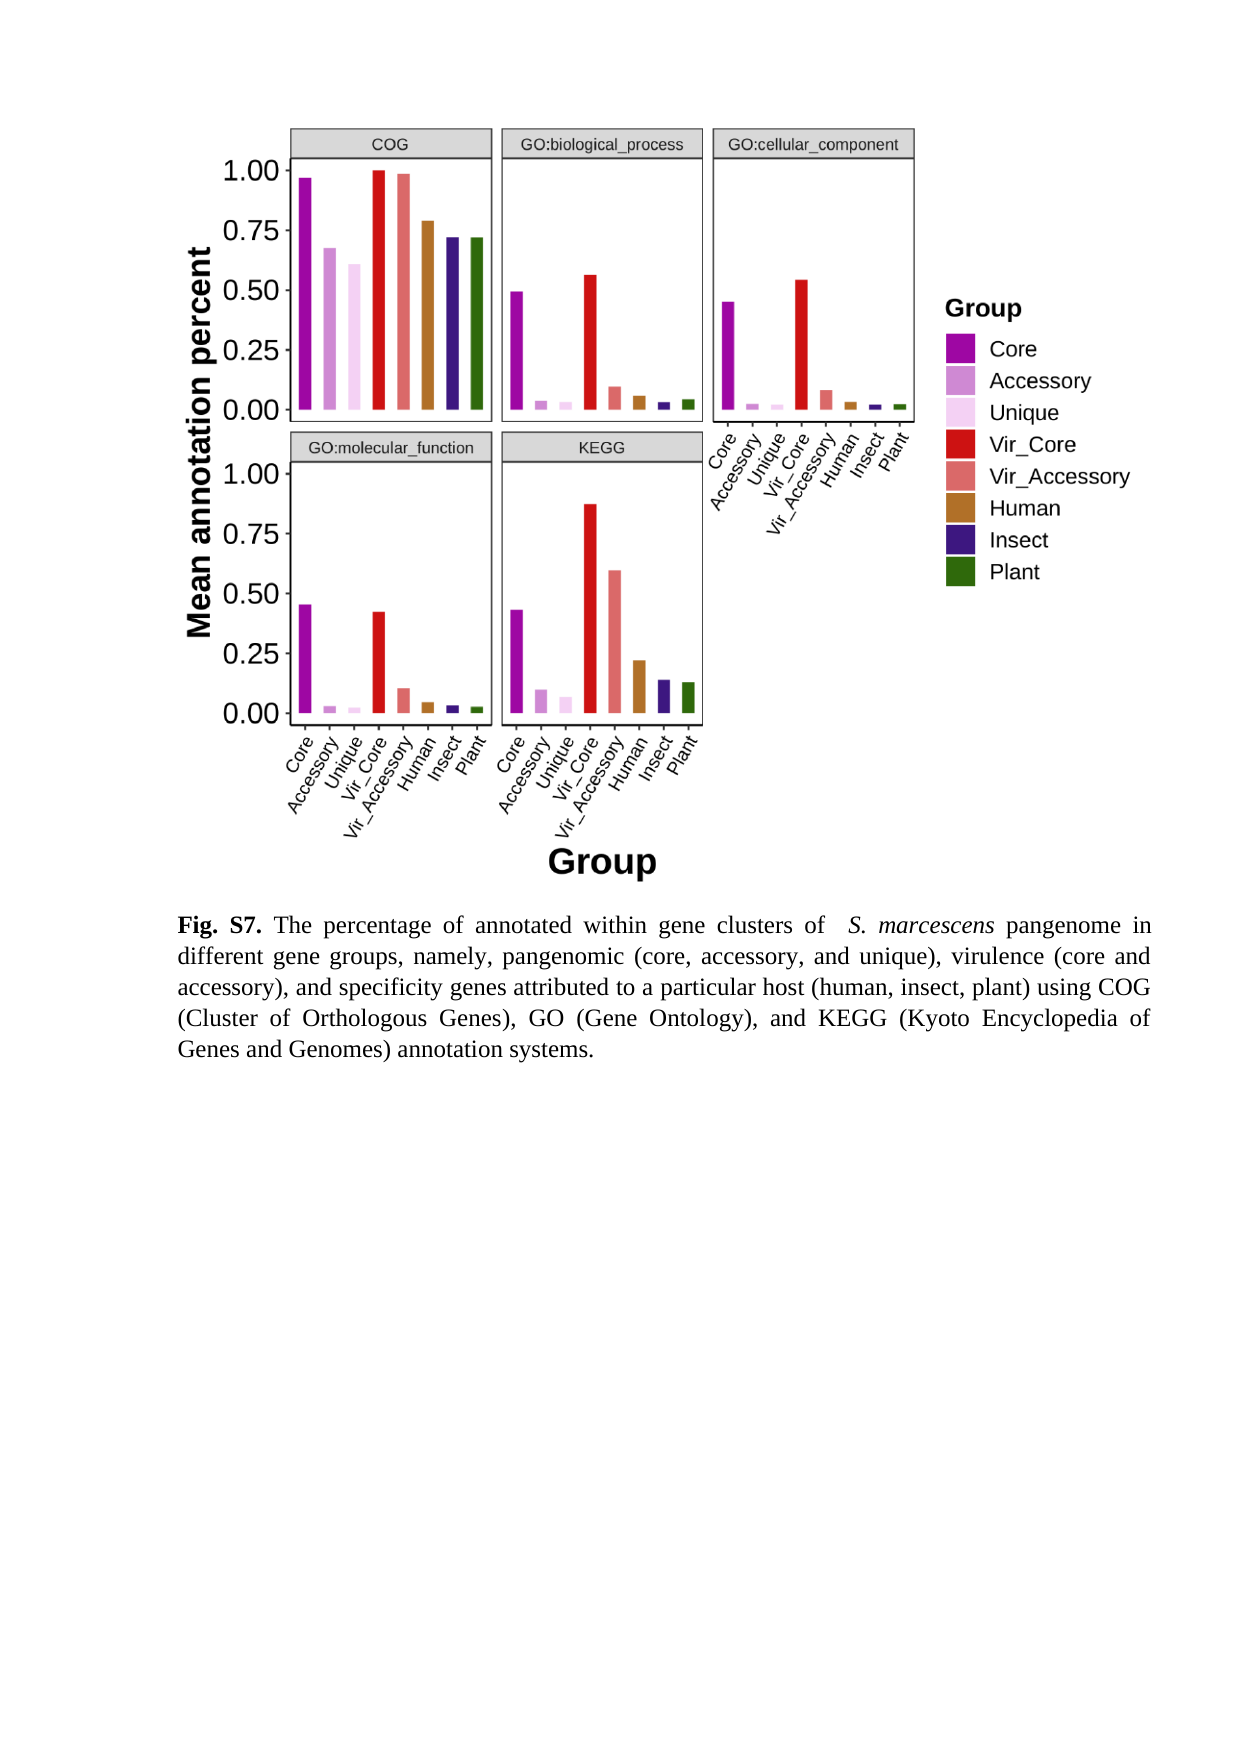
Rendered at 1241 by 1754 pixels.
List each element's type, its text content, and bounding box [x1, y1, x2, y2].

text Fig. S7. The percentage of annotated within gene clusters of S. marcescens pangenome in different gene groups, namely, pangenomic (core, accessory, and unique), virulence (core and accessory), and specificity genes attributed to a particular host (human, insect, plant) using COG (Cluster of Orthologous Genes), GO (Gene Ontology), and KEGG (Kyoto Encyclopedia of Genes and Genomes) annotation systems. [177, 910, 1152, 1063]
picture [177, 118, 1152, 892]
